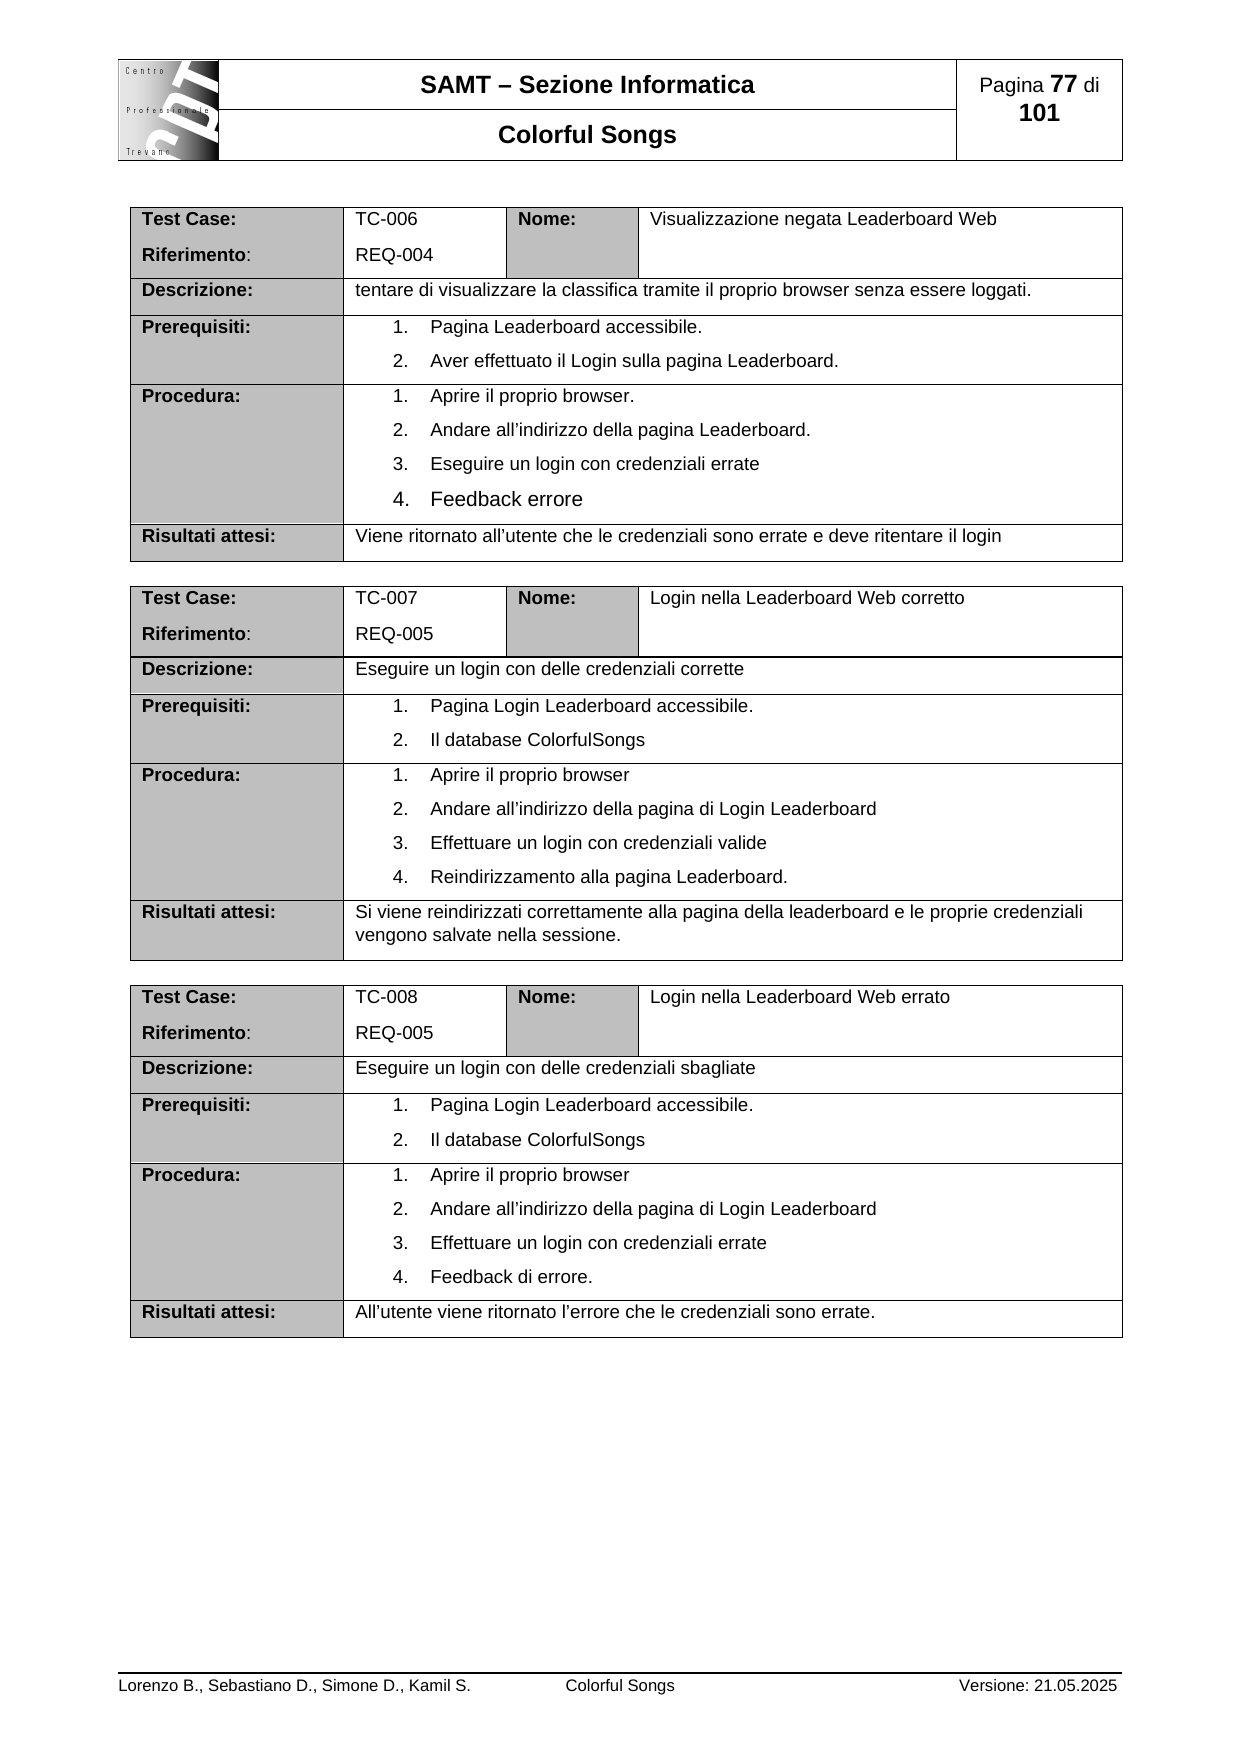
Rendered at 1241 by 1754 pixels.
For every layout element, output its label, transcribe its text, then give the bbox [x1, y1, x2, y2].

table_header Visualizzazione negata Leaderboard Web [639, 208, 1122, 278]
table_cell Risultati attesi: [131, 901, 343, 960]
table_cell Prerequisiti: [131, 316, 343, 384]
table_cell tentare di visualizzare la classifica tramite il proprio browser senza essere loggati. [344, 279, 1122, 315]
table_cell Aprire il proprio browser Andare all’indirizzo della pagina di Login Leaderboard Effettuare un login con credenziali valide Reindirizzamento alla pagina Leaderboard. [344, 764, 1122, 900]
table_cell Viene ritornato all’utente che le credenziali sono errate e deve ritentare il login [344, 525, 1122, 561]
table_header TC-007 REQ-005 [344, 587, 506, 656]
table_cell Pagina Leaderboard accessibile. Aver effettuato il Login sulla pagina Leaderboard. [344, 316, 1122, 384]
table_header Login nella Leaderboard Web corretto [639, 587, 1122, 656]
table_cell Procedura: [131, 764, 343, 900]
table_cell Eseguire un login con delle credenziali sbagliate [344, 1057, 1122, 1093]
table_cell Aprire il proprio browser Andare all’indirizzo della pagina di Login Leaderboard Effettuare un login con credenziali errate Feedback di errore. [344, 1164, 1122, 1300]
table_cell Si viene reindirizzati correttamente alla pagina della leaderboard e le proprie credenziali vengono salvate nella sessione. [344, 901, 1122, 960]
table_cell Descrizione: [131, 1057, 343, 1093]
table_cell Descrizione: [131, 658, 343, 693]
table_cell Aprire il proprio browser. Andare all’indirizzo della pagina Leaderboard. Eseguire un login con credenziali errate Feedback errore [344, 385, 1122, 523]
table_cell Eseguire un login con delle credenziali corrette [344, 658, 1122, 693]
table_header TC-006 REQ-004 [344, 208, 506, 278]
table_header Test Case: Riferimento: [131, 986, 343, 1056]
table_cell Procedura: [131, 385, 343, 523]
table_cell Risultati attesi: [131, 1301, 343, 1337]
table_cell All’utente viene ritornato l’errore che le credenziali sono errate. [344, 1301, 1122, 1337]
table_header Nome: [507, 986, 638, 1056]
table_cell Pagina Login Leaderboard accessibile. Il database ColorfulSongs [344, 1094, 1122, 1162]
table_header Nome: [507, 208, 638, 278]
table_cell Descrizione: [131, 279, 343, 315]
table_cell Prerequisiti: [131, 1094, 343, 1162]
table_header Nome: [507, 587, 638, 656]
table_cell Procedura: [131, 1164, 343, 1300]
table_cell Prerequisiti: [131, 695, 343, 763]
table_header TC-008 REQ-005 [344, 986, 506, 1056]
table_cell Pagina Login Leaderboard accessibile. Il database ColorfulSongs [344, 695, 1122, 763]
table_header Test Case: Riferimento: [131, 587, 343, 656]
table_header Test Case: Riferimento: [131, 208, 343, 278]
table_cell Risultati attesi: [131, 525, 343, 561]
table_header Login nella Leaderboard Web errato [639, 986, 1122, 1056]
picture [118, 60, 219, 160]
